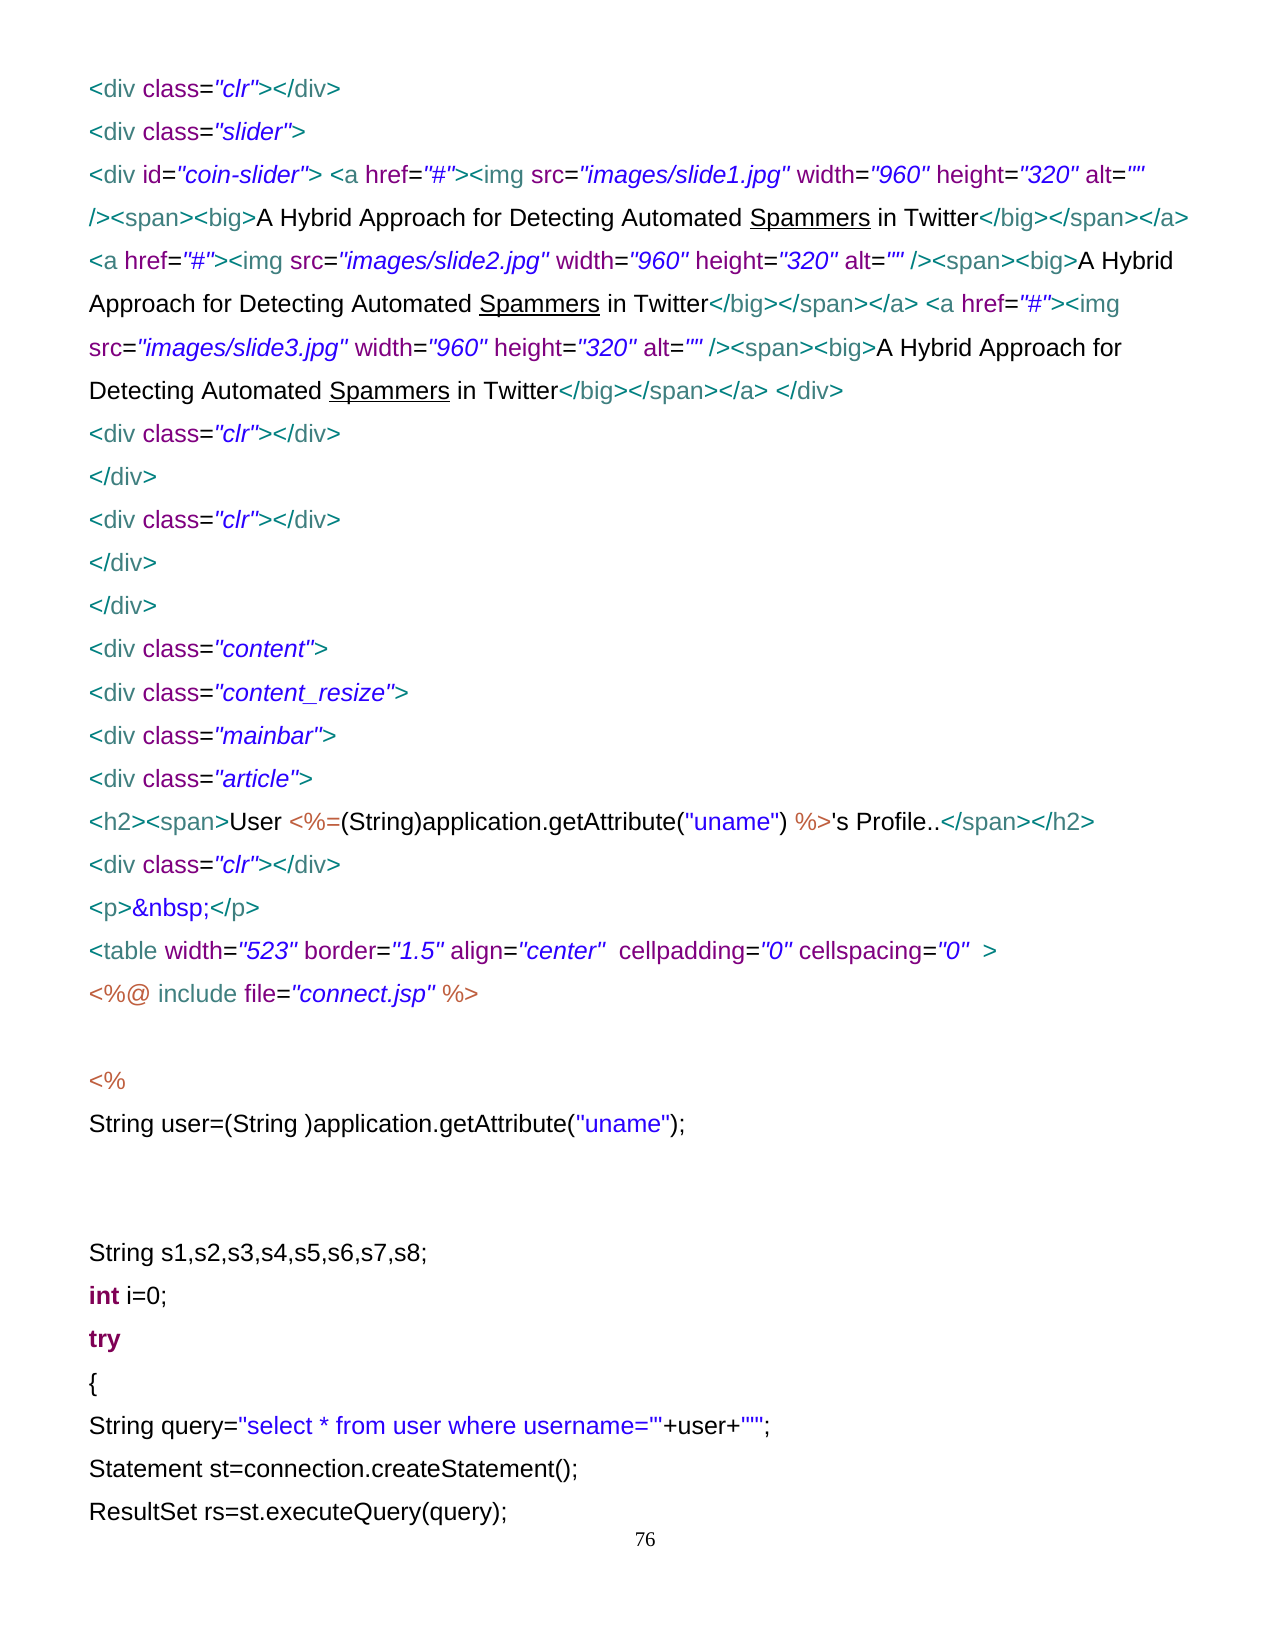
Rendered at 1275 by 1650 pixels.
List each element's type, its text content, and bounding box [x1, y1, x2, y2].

text <div class="clr"></div> [89, 74, 1201, 103]
text <div class="slider"> [89, 117, 1201, 146]
text <%@ include file="connect.jsp" %> [89, 979, 1201, 1008]
text int i=0; [89, 1281, 1201, 1310]
text <div class="clr"></div> [89, 419, 1201, 448]
text </div> [89, 462, 1201, 491]
text <div class="content_resize"> [89, 678, 1201, 706]
text try [89, 1324, 1201, 1353]
text <p>&nbsp;</p> [89, 893, 1201, 922]
text String query="select * from user where username='"+user+"'"; [89, 1411, 1201, 1439]
text <div class="clr"></div> [89, 850, 1201, 879]
text <div class="mainbar"> [89, 721, 1201, 749]
text </div> [89, 591, 1201, 620]
text <div class="content"> [89, 634, 1201, 663]
text </div> [89, 548, 1201, 577]
text <div class="article"> [89, 764, 1201, 793]
text <h2><span>User <%=(String)application.getAttribute("uname") %>'s Profile..</span></h2> [89, 807, 1201, 836]
text String user=(String )application.getAttribute("uname"); [89, 1109, 1201, 1138]
text <table width="523" border="1.5" align="center" cellpadding="0" cellspacing="0" > [89, 936, 1201, 965]
text <div id="coin-slider"> <a href="#"><img src="images/slide1.jpg" width="960" height="320" alt="" /><span><big>A Hybrid Approach for Detecting Automated Spammers in Twitter</big></span></a> <a href="#"><img src="images/slide2.jpg" width="960" height="320" alt="" /><span><big>A Hybrid Approach for Detecting Automated Spammers in Twitter</big></span></a> <a href="#"><img src="images/slide3.jpg" width="960" height="320" alt="" /><span><big>A Hybrid Approach for Detecting Automated Spammers in Twitter</big></span></a> </div> [89, 160, 1201, 404]
text <% [89, 1066, 1201, 1094]
text ResultSet rs=st.executeQuery(query); [89, 1497, 1201, 1526]
text { [89, 1368, 1201, 1396]
text <div class="clr"></div> [89, 505, 1201, 534]
text Statement st=connection.createStatement(); [89, 1454, 1201, 1483]
text String s1,s2,s3,s4,s5,s6,s7,s8; [89, 1238, 1201, 1267]
